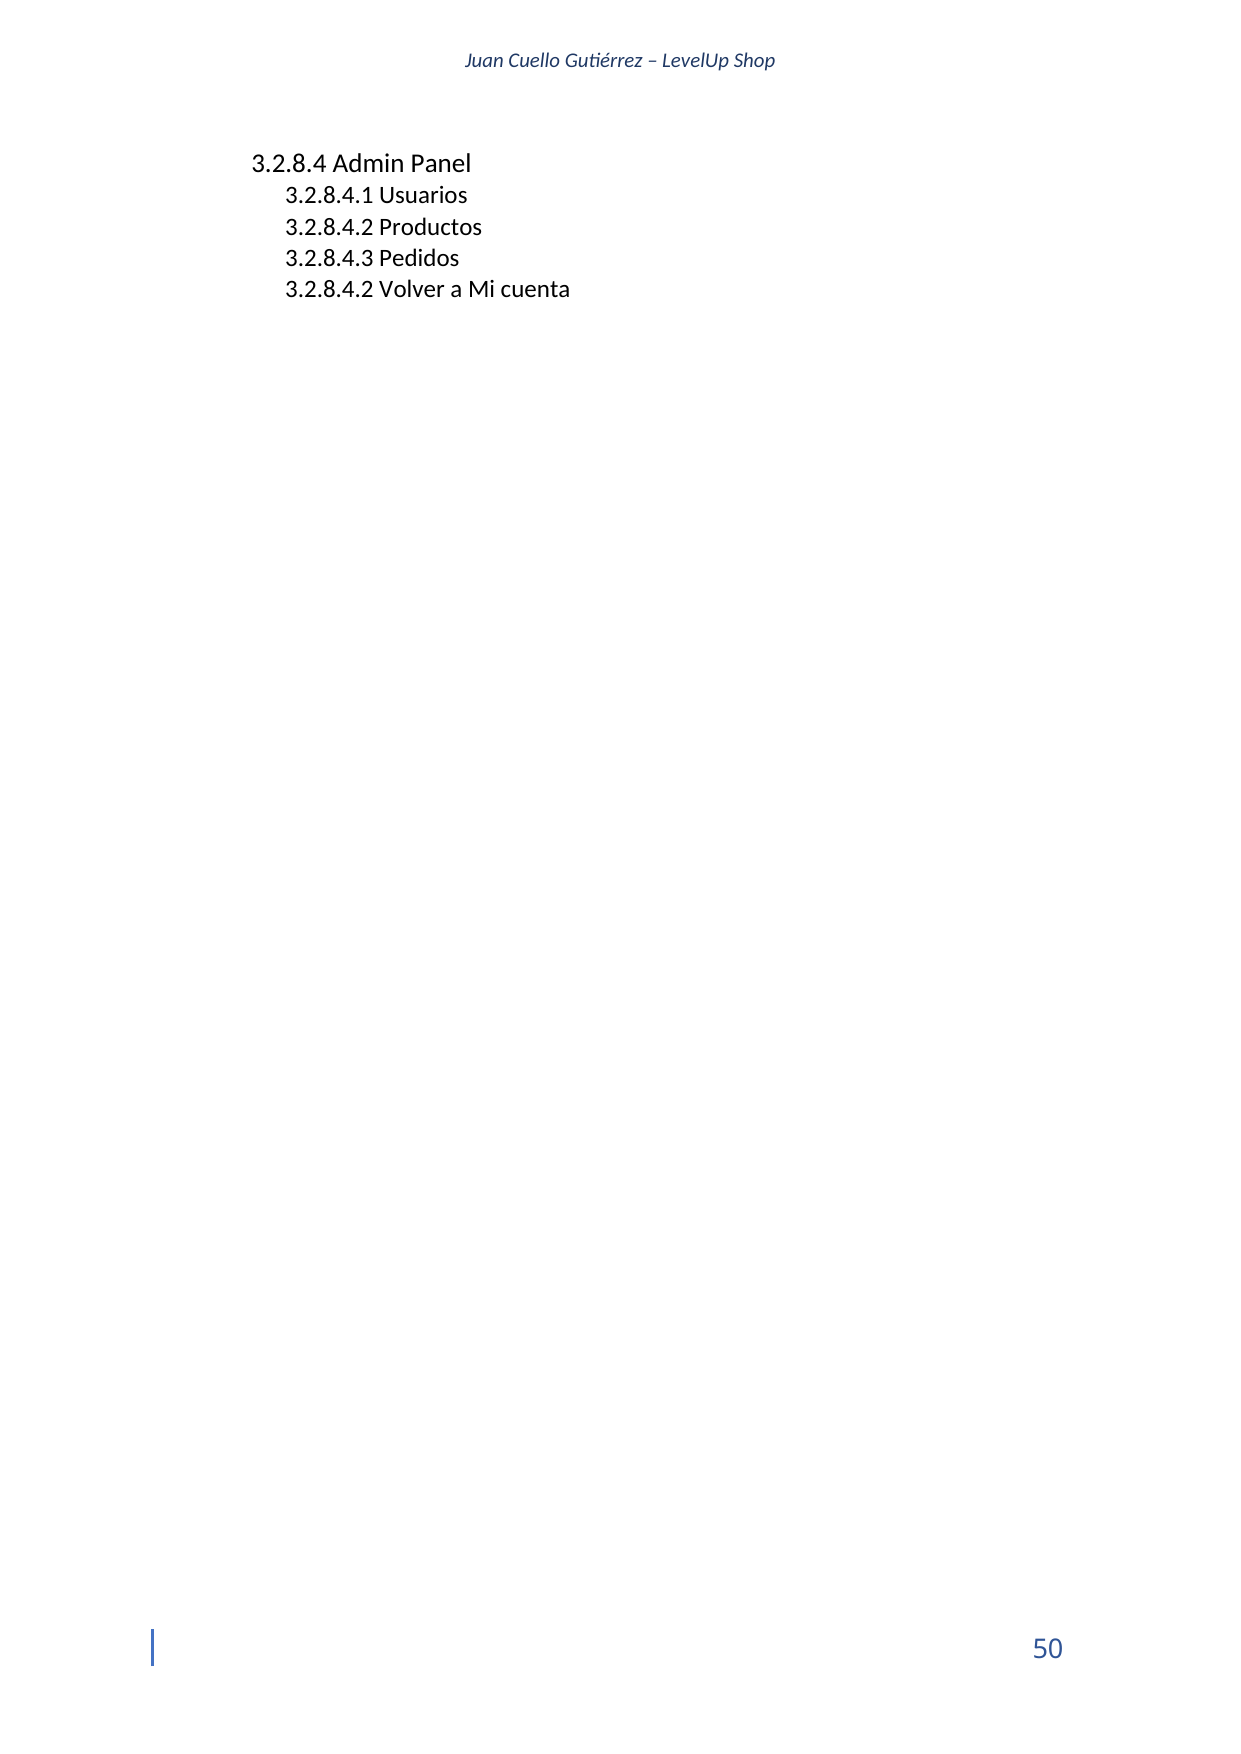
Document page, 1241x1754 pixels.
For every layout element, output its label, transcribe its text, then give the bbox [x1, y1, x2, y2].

text 3.2.8.4.2 Productos [177, 210, 1063, 241]
text 3.2.8.4.2 Volver a Mi cuenta [177, 273, 1063, 304]
text 3.2.8.4 Admin Panel [177, 148, 1063, 179]
text 3.2.8.4.1 Usuarios [177, 179, 1063, 210]
text 3.2.8.4.3 Pedidos [177, 241, 1063, 273]
